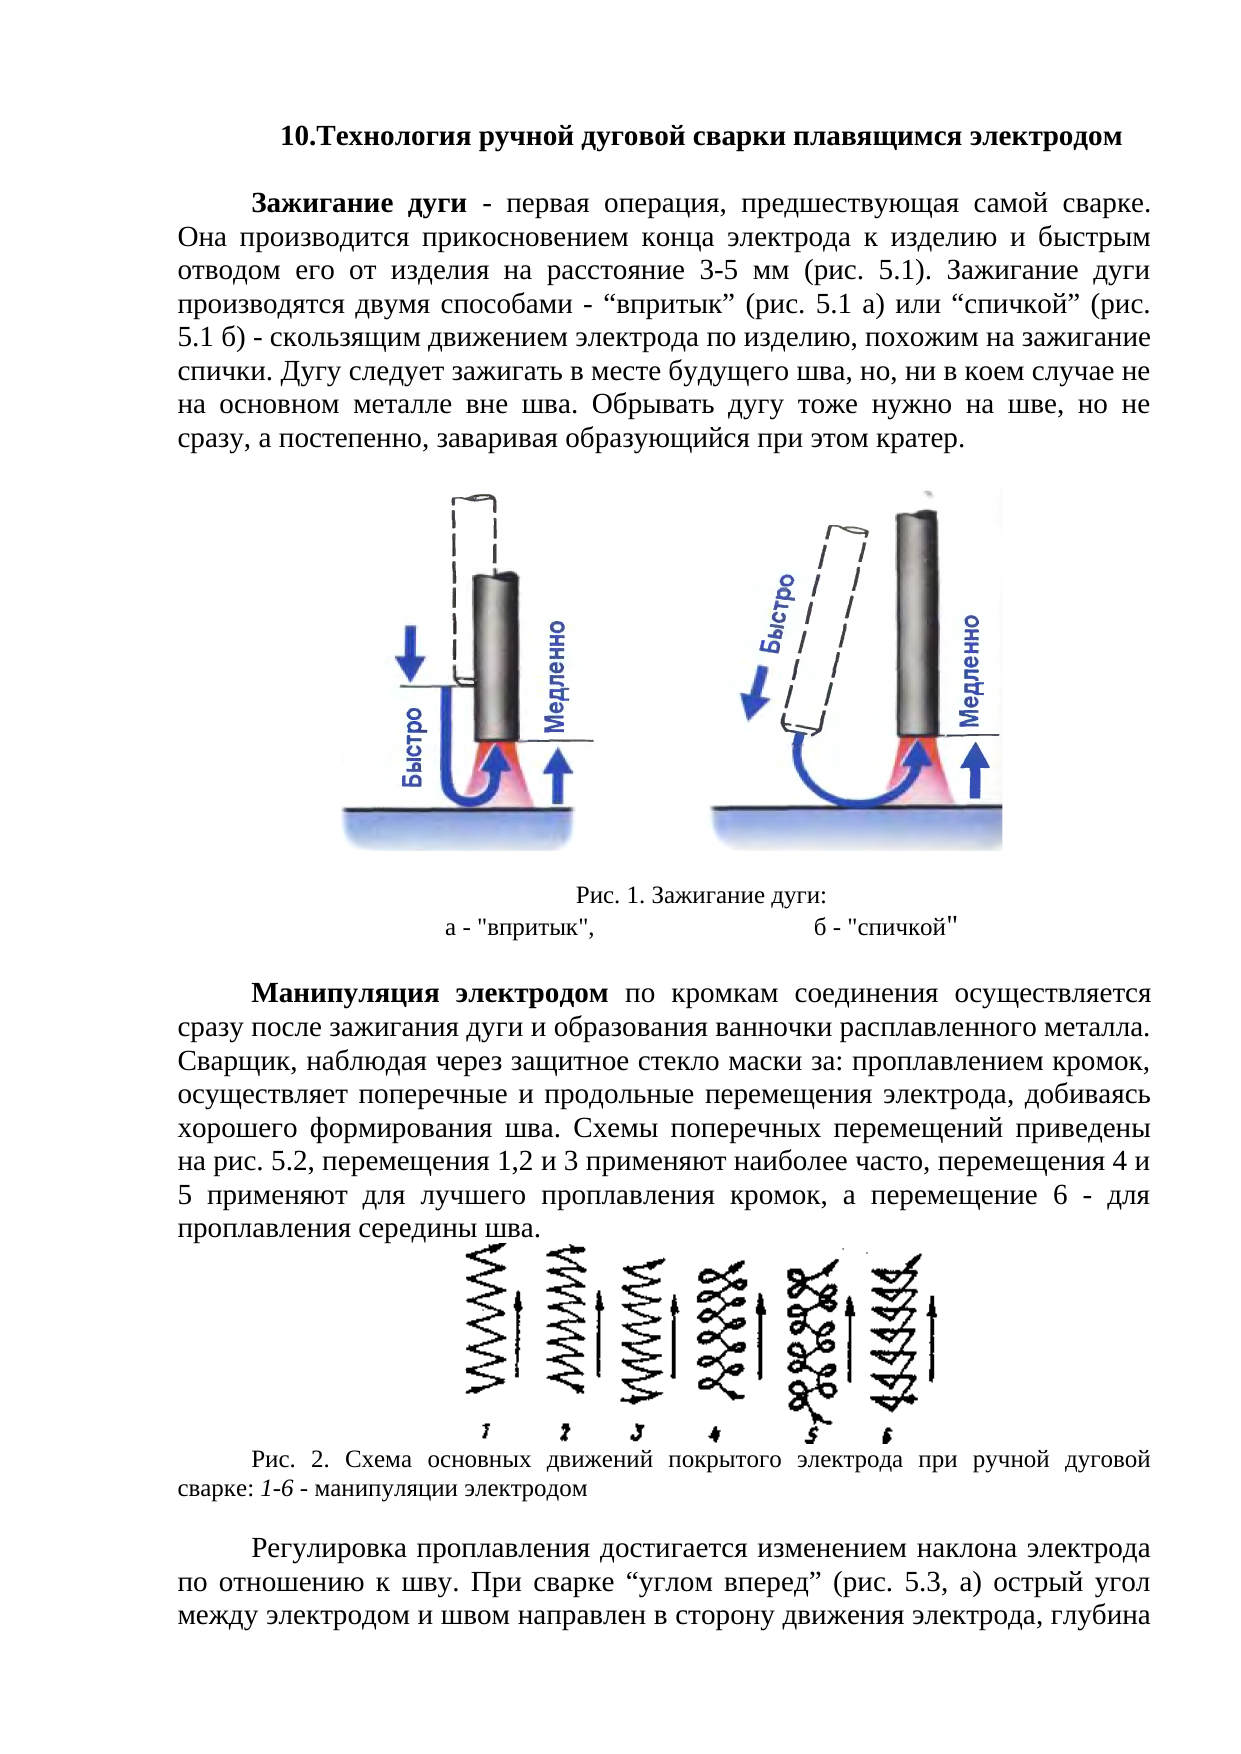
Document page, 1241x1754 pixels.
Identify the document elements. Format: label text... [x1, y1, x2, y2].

text В медной подкладке для формирования обратного валика делают формирующую канавку. Для того чтобы предотвратить вытекание расплавленного металла из сварочной ванны, необходимо плотно поджимать подкладки к свариваемым кромкам. [341, 487, 1003, 851]
text Манипуляция электродом по кромкам соединения осуществляется сразу после зажигания дуги и образования ванночки расплавленного металла. Сварщик, наблюдая через защитное стекло маски за: проплавлением кромок, осуществляет поперечные и продольные перемещения электрода, добиваясь хорошего формирования шва. Схемы поперечных перемещений приведены на рис. 5.2, перемещения 1,2 и 3 применяют наиболее часто, перемещения 4 и 5 применяют для лучшего проплавления кромок, а перемещение 6 - для проплавления середины шва. [177, 976, 1152, 1244]
text Рис. 1. Зажигание дуги: [177, 880, 1152, 908]
text Рис. 2. Схема основных движений покрытого электрода при ручной дуговой сварке: 1-6 - манипуляции электродом [177, 1444, 1152, 1501]
picture [465, 1243, 938, 1444]
text а - "впритык", б - "спичкой" [177, 908, 1152, 942]
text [177, 1530, 1152, 1631]
text Зажигание дуги - первая операция, предшествующая самой сварке. Она производится прикосновением конца электрода к изделию и быстрым отводом его от изделия на расстояние 3-5 мм (рис. 5.1). Зажигание дуги производятся двумя способами - “впритык” (рис. 5.1 а) или “спичкой” (рис. 5.1 б) - скользящим движением электрода по изделию, похожим на зажигание спички. Дугу следует зажигать в месте будущего шва, но, ни в коем случае не на основном металле вне шва. Обрывать дугу тоже нужно на шве, но не сразу, а постепенно, заваривая образующийся при этом кратер. [177, 185, 1152, 453]
text 10.Технология ручной дуговой сварки плавящимся электродом [177, 118, 1152, 152]
